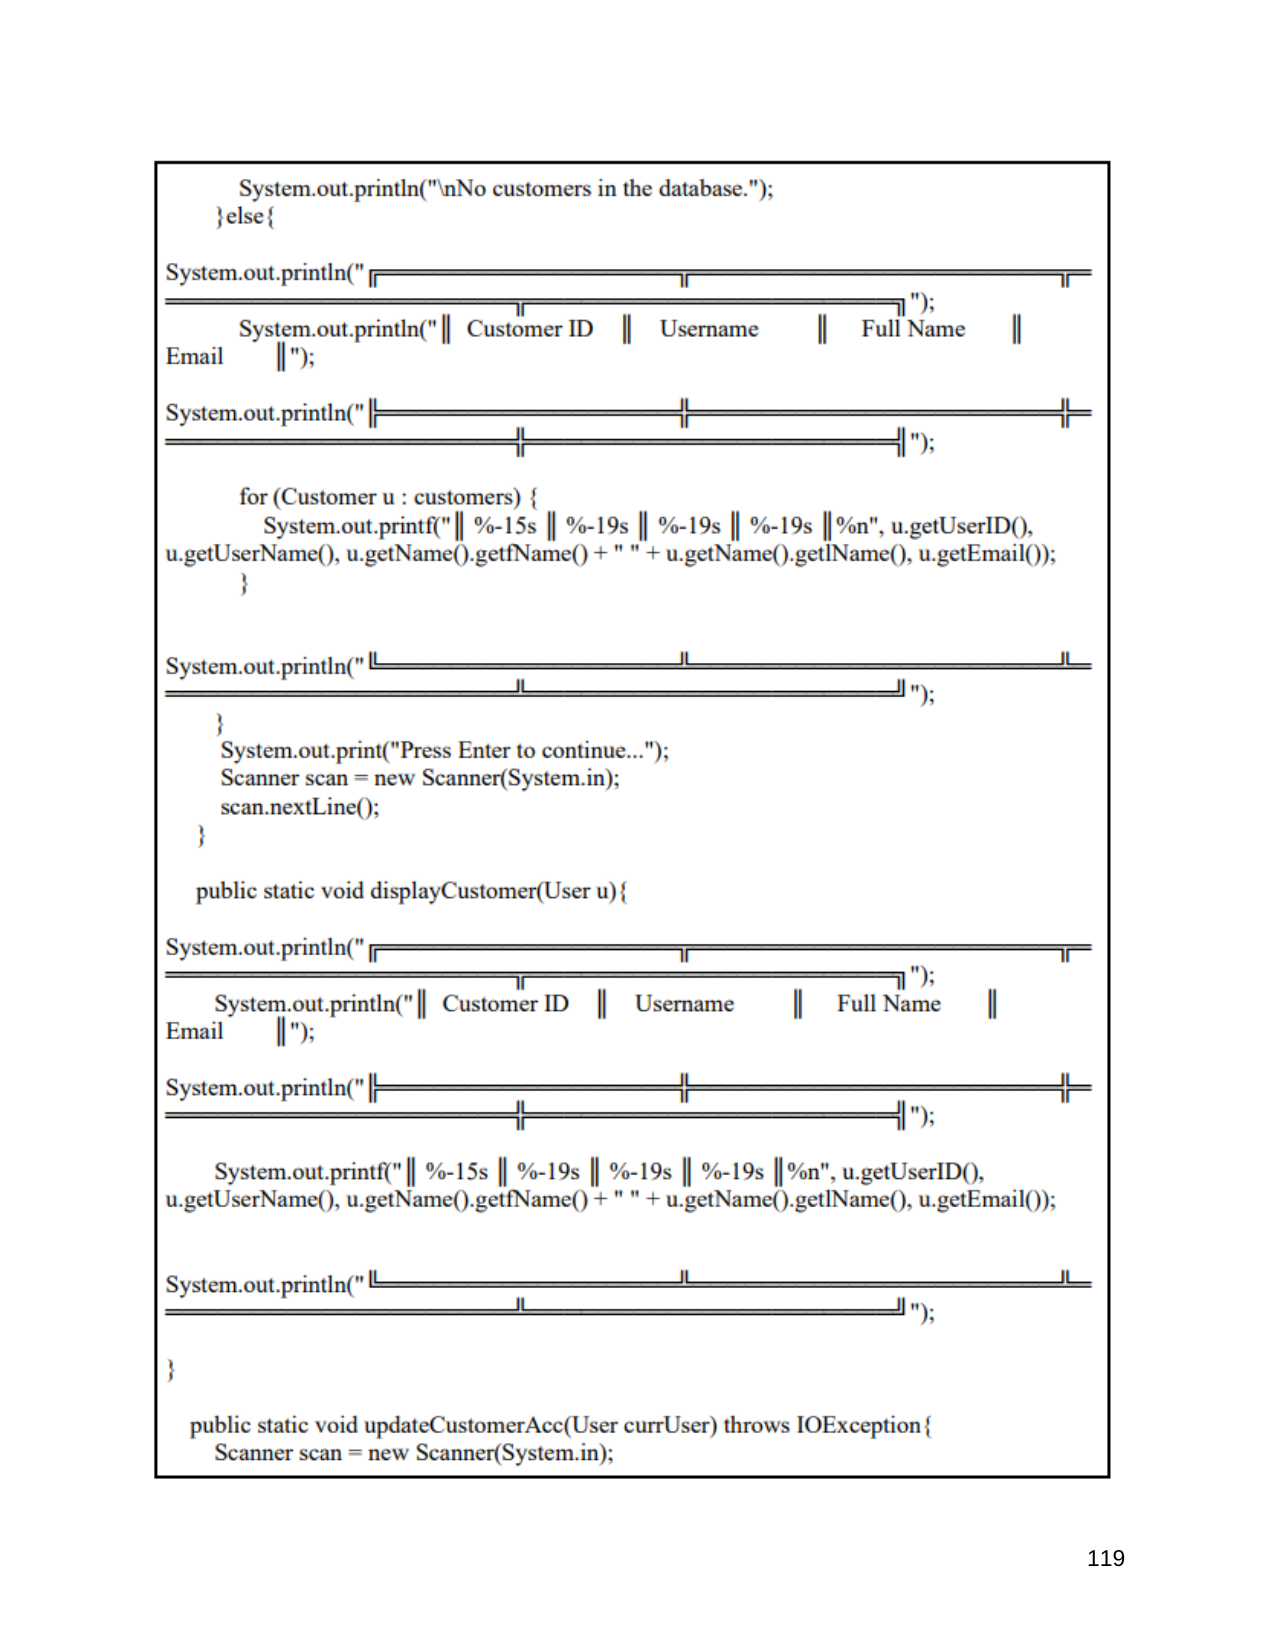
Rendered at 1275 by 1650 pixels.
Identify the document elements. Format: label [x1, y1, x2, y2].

picture [150, 150, 1125, 1488]
